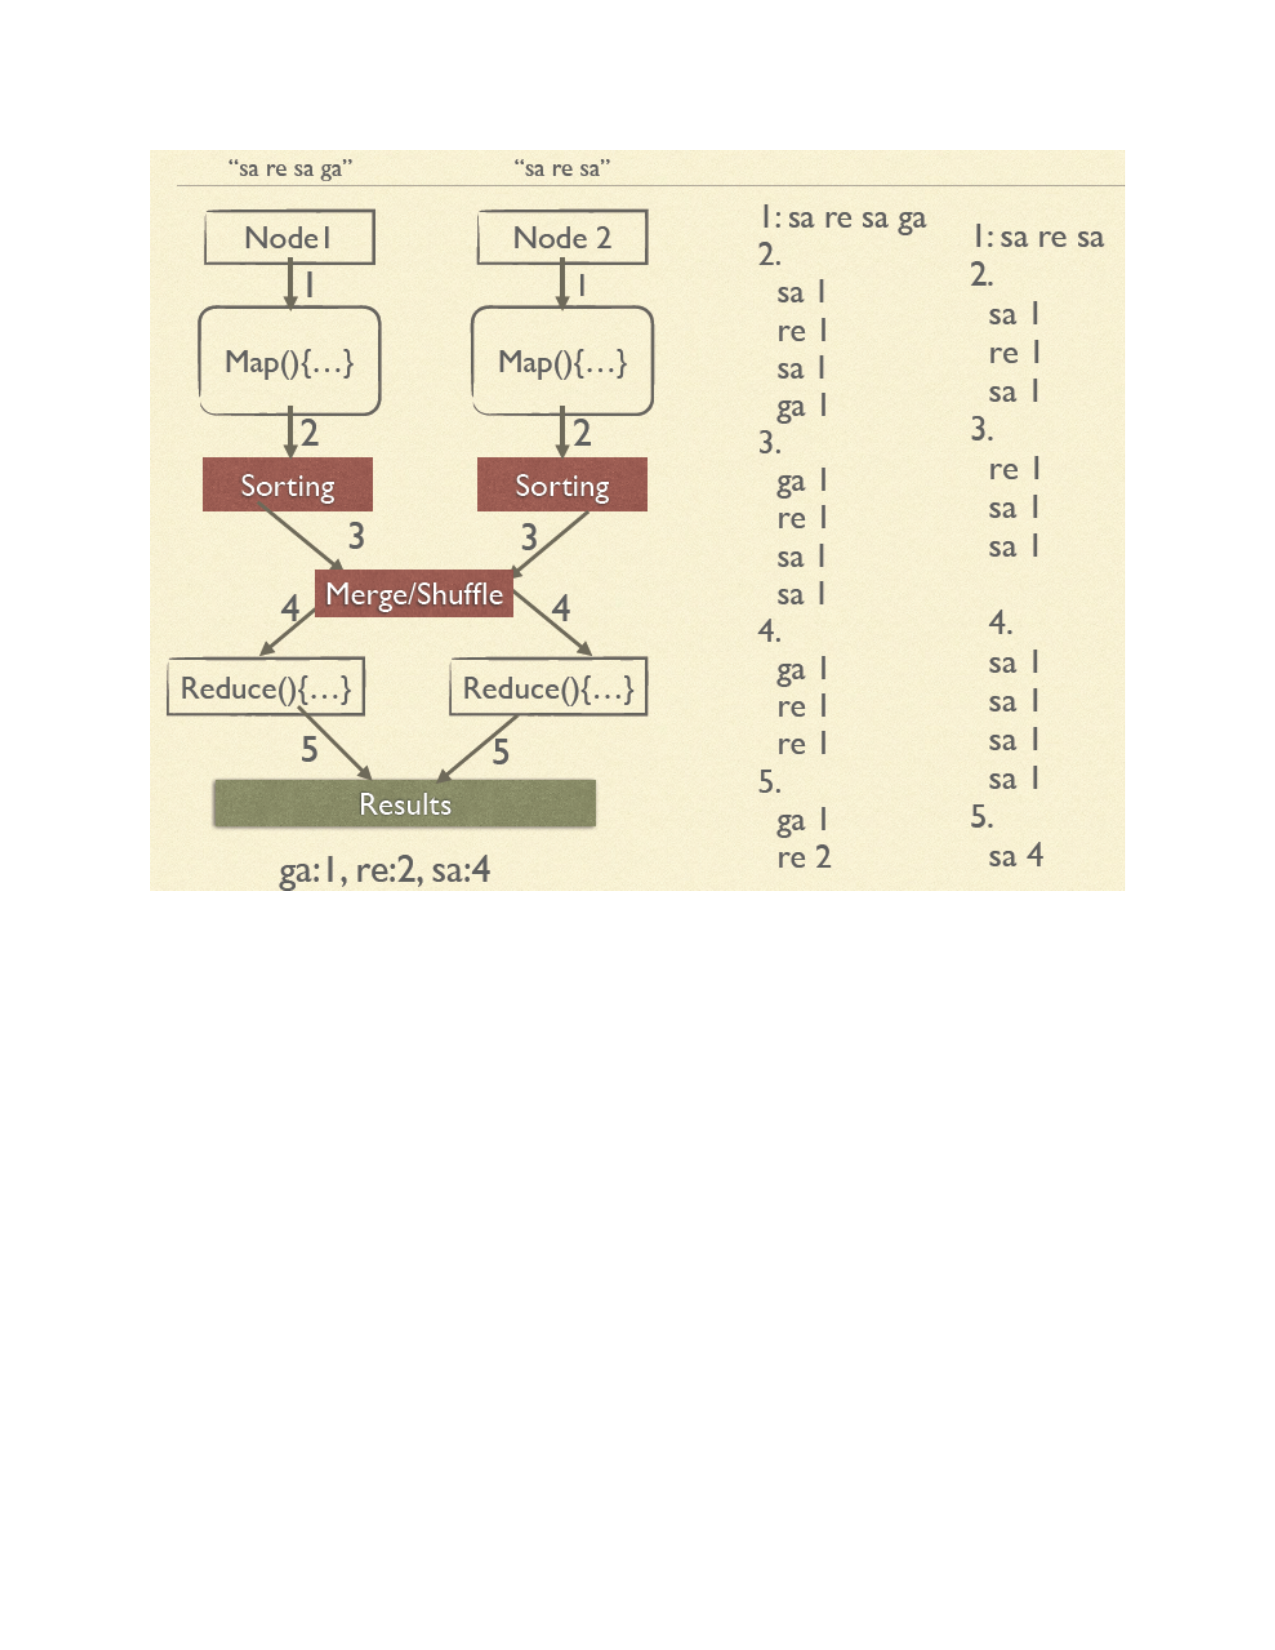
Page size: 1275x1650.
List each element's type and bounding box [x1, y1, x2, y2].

picture [150, 150, 1125, 891]
